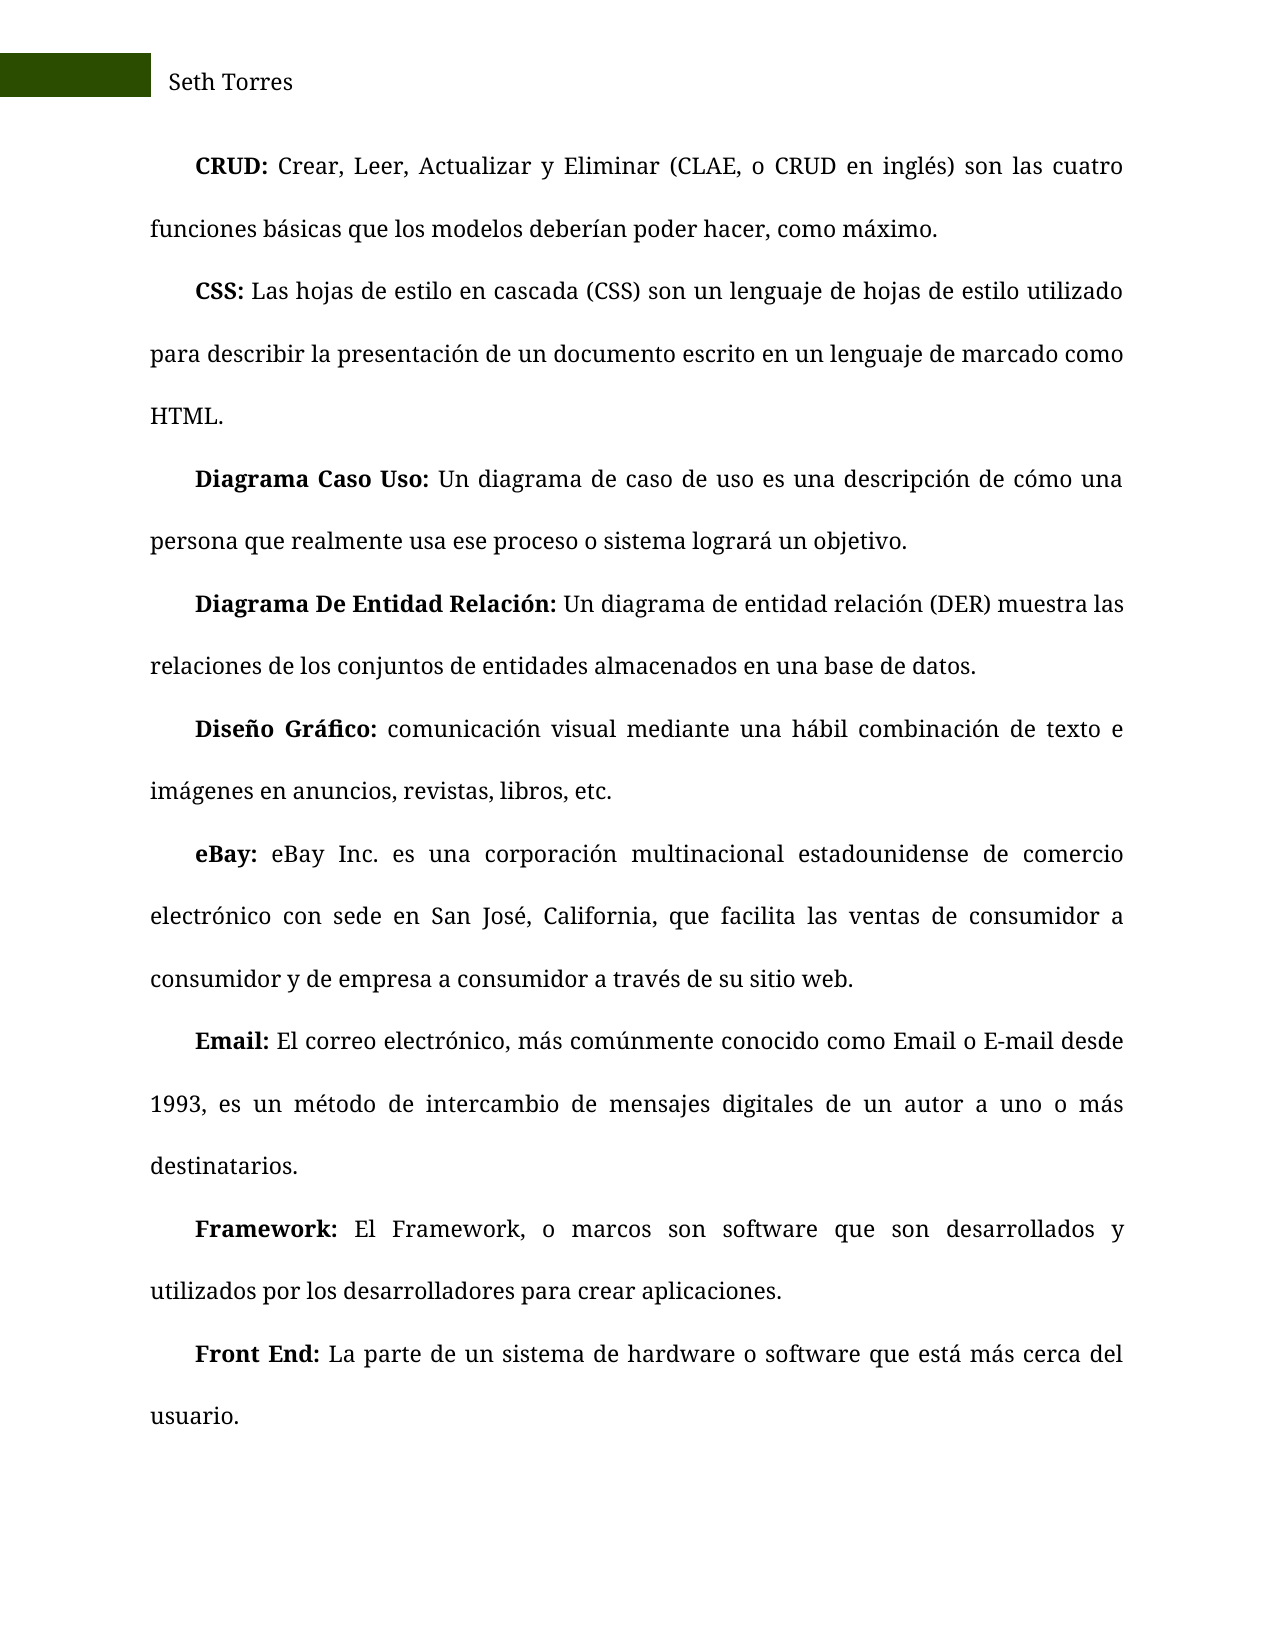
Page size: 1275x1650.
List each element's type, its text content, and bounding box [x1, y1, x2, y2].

text eBay: eBay Inc. es una corporación multinacional estadounidense de comercio electrónico con sede en San José, California, que facilita las ventas de consumidor a consumidor y de empresa a consumidor a través de su sitio web. [150, 837, 1125, 994]
text CRUD: Crear, Leer, Actualizar y Eliminar (CLAE, o CRUD en inglés) son las cuatro funciones básicas que los modelos deberían poder hacer, como máximo. [150, 150, 1125, 244]
text Diseño Gráfico: comunicación visual mediante una hábil combinación de texto e imágenes en anuncios, revistas, libros, etc. [150, 712, 1125, 806]
text Framework: El Framework, o marcos son software que son desarrollados y utilizados por los desarrolladores para crear aplicaciones. [150, 1212, 1125, 1306]
text Diagrama De Entidad Relación: Un diagrama de entidad relación (DER) muestra las relaciones de los conjuntos de entidades almacenados en una base de datos. [150, 587, 1125, 681]
text Diagrama Caso Uso: Un diagrama de caso de uso es una descripción de cómo una persona que realmente usa ese proceso o sistema logrará un objetivo. [150, 462, 1125, 556]
text CSS: Las hojas de estilo en cascada (CSS) son un lenguaje de hojas de estilo utilizado para describir la presentación de un documento escrito en un lenguaje de marcado como HTML. [150, 275, 1125, 431]
text Front End: La parte de un sistema de hardware o software que está más cerca del usuario. [150, 1337, 1125, 1431]
text Email: El correo electrónico, más comúnmente conocido como Email o E-mail desde 1993, es un método de intercambio de mensajes digitales de un autor a uno o más destinatarios. [150, 1025, 1125, 1181]
